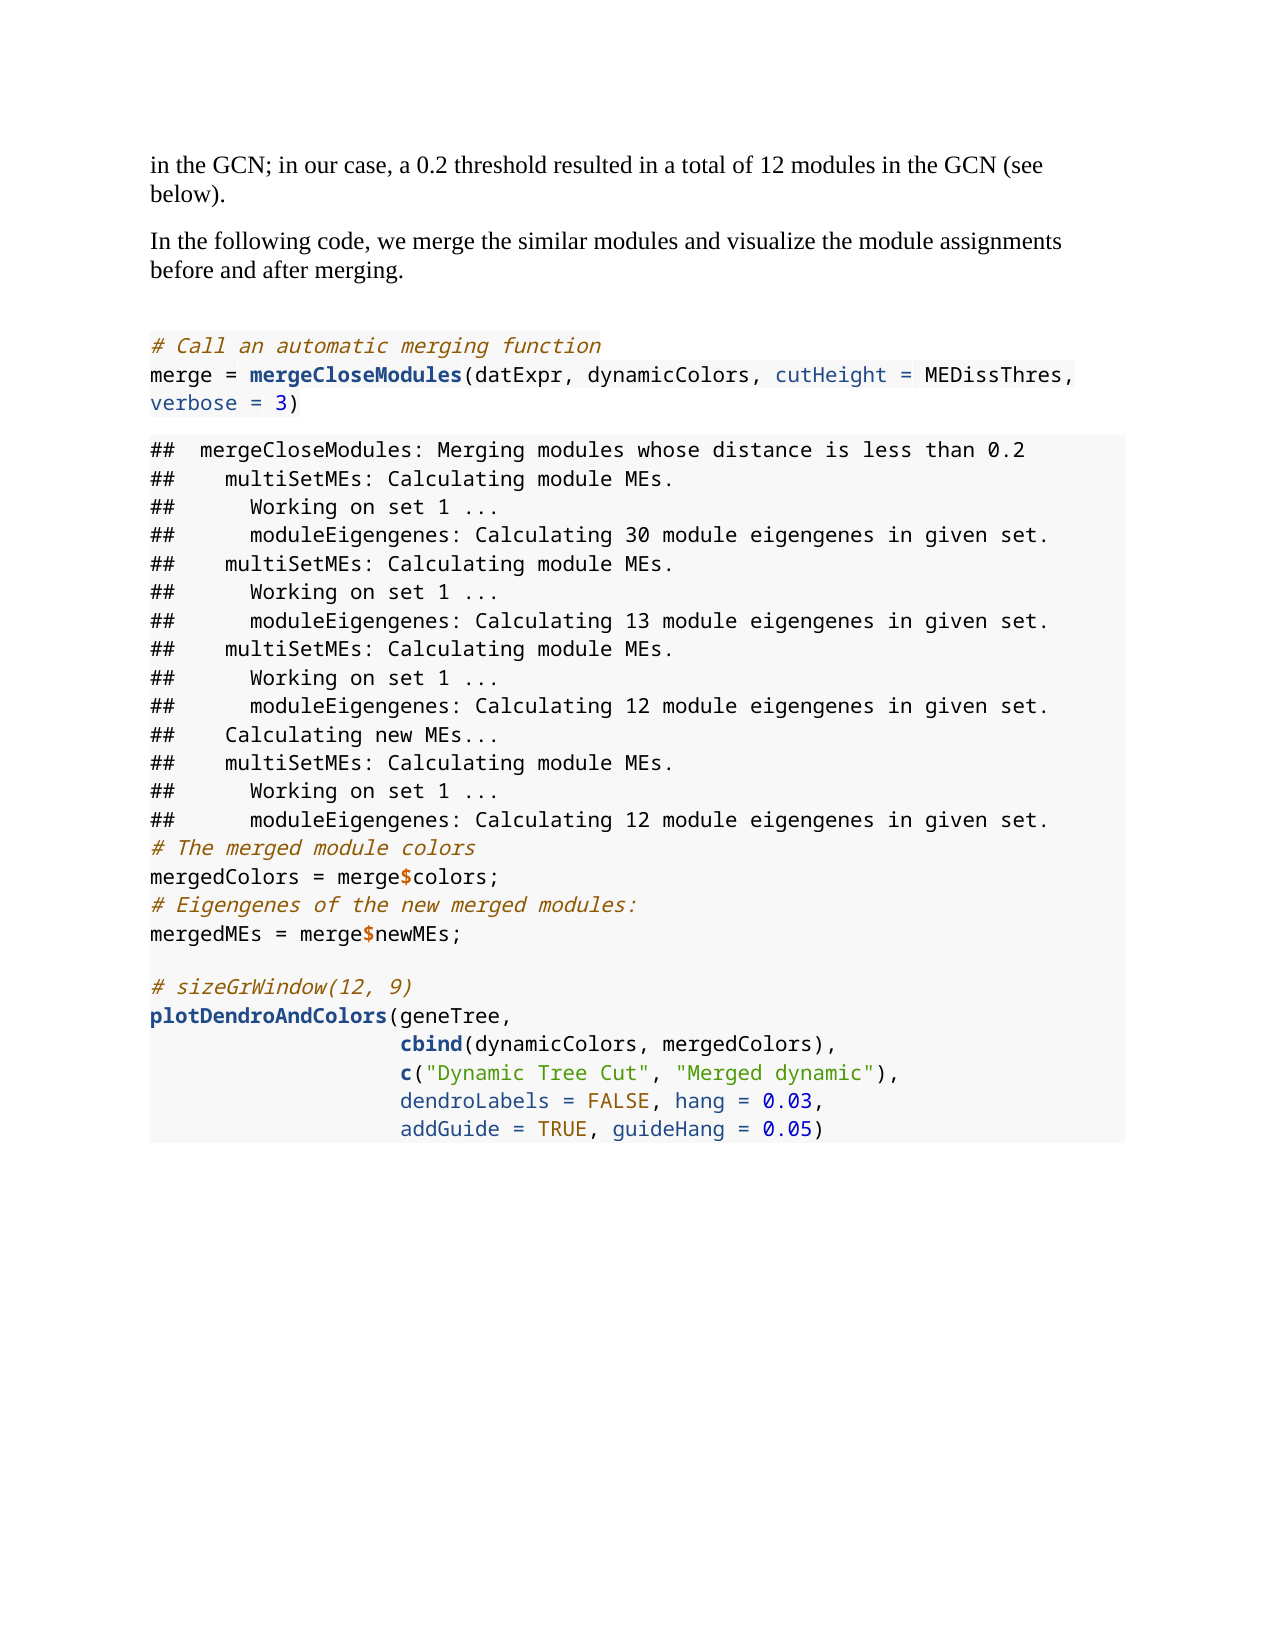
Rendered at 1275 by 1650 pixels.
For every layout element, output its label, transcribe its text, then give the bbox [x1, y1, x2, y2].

text # The merged module colors mergedColors = merge$colors; # Eigengenes of the new merged modules: mergedMEs = merge$newMEs; # sizeGrWindow(12, 9) plotDendroAndColors(geneTree, cbind(dynamicColors, mergedColors), c("Dynamic Tree Cut", "Merged dynamic"), dendroLabels = FALSE, hang = 0.03, addGuide = TRUE, guideHang = 0.05) [150, 833, 1125, 1143]
text In the following code, we merge the similar modules and visualize the module assignments before and after merging. [150, 226, 1125, 312]
text # Call an automatic merging function merge = mergeCloseModules(datExpr, dynamicColors, cutHeight = MEDissThres, verbose = 3) [300, 331, 1125, 417]
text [150, 150, 1125, 207]
text ## mergeCloseModules: Merging modules whose distance is less than 0.2 ## multiSetMEs: Calculating module MEs. ## Working on set 1 ... ## moduleEigengenes: Calculating 30 module eigengenes in given set. ## multiSetMEs: Calculating module MEs. ## Working on set 1 ... ## moduleEigengenes: Calculating 13 module eigengenes in given set. ## multiSetMEs: Calculating module MEs. ## Working on set 1 ... ## moduleEigengenes: Calculating 12 module eigengenes in given set. ## Calculating new MEs... ## multiSetMEs: Calculating module MEs. ## Working on set 1 ... ## moduleEigengenes: Calculating 12 module eigengenes in given set. [150, 435, 1125, 833]
